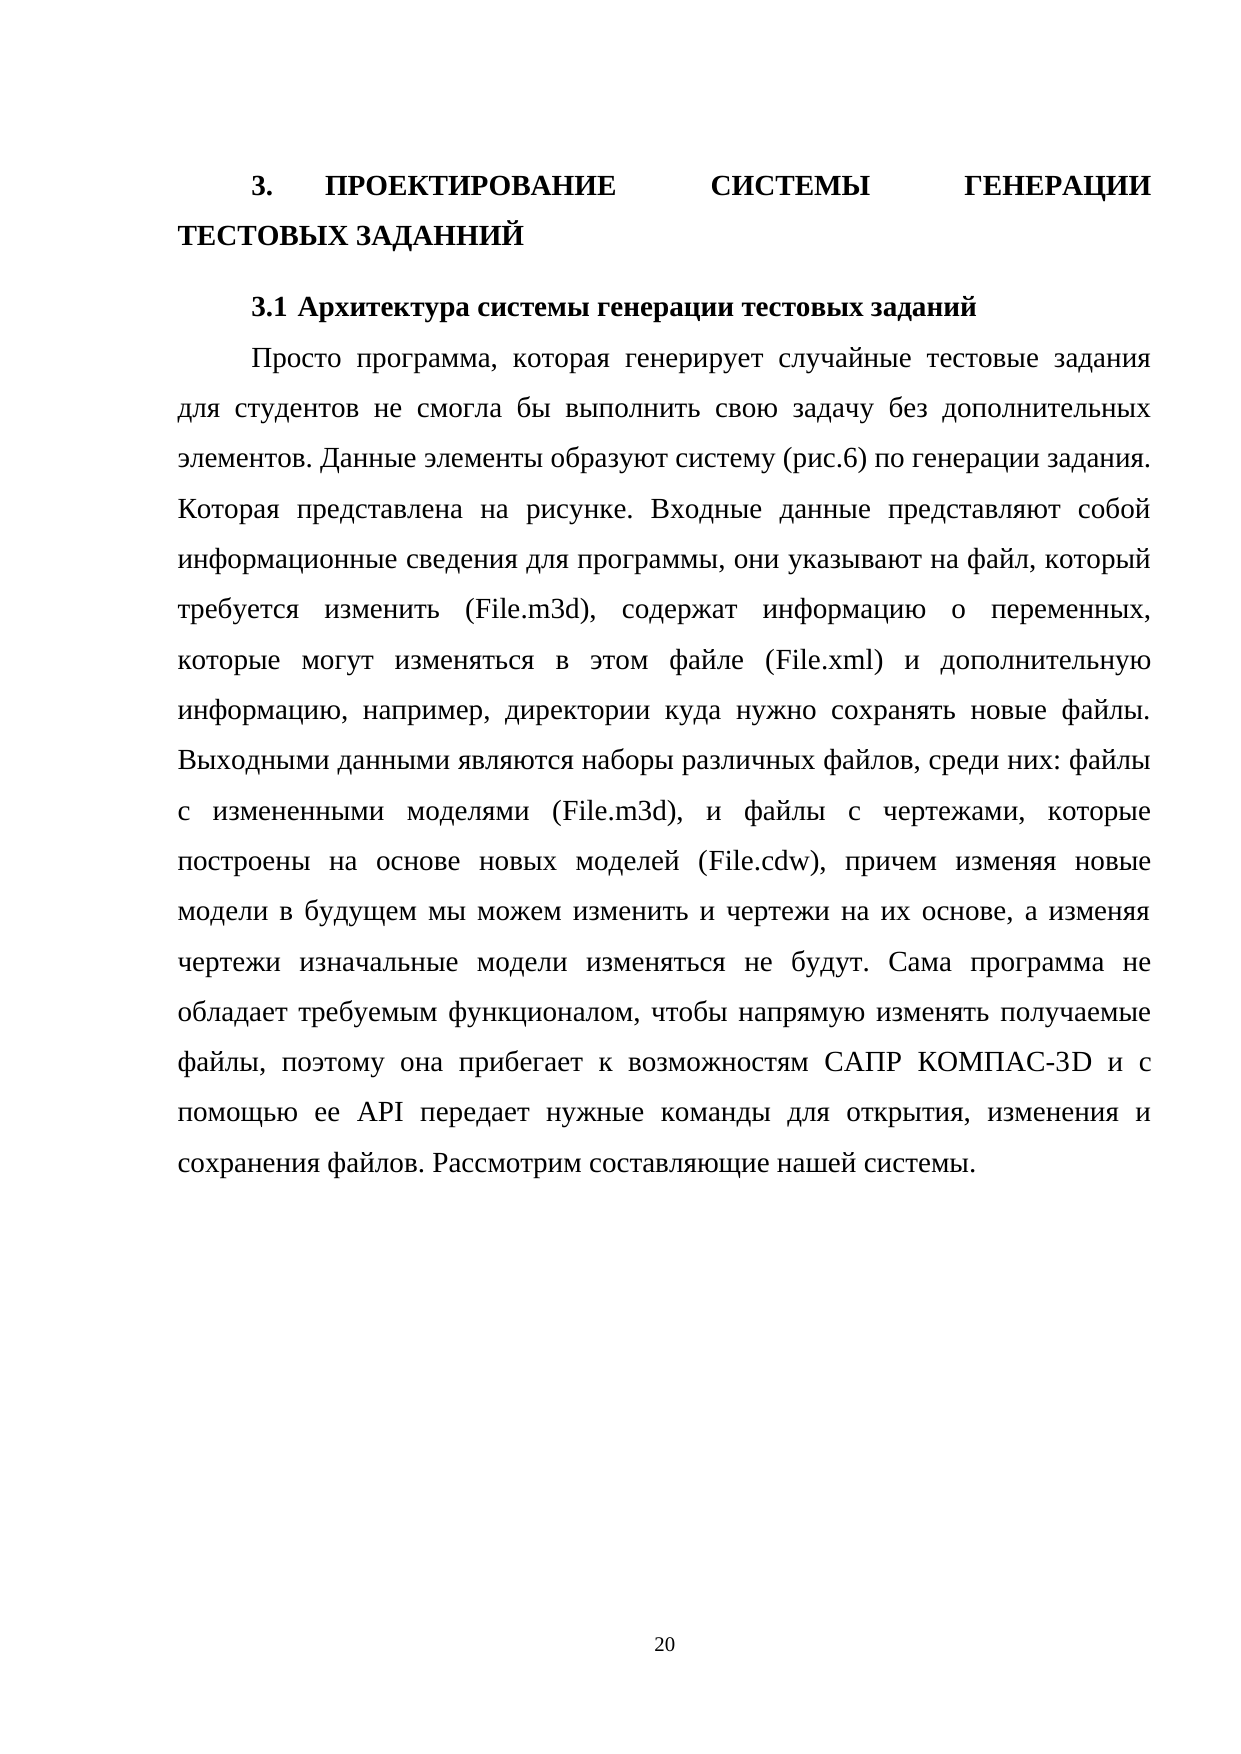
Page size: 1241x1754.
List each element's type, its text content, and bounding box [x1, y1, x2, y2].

text Просто программа, которая генерирует случайные тестовые задания для студентов не смогла бы выполнить свою задачу без дополнительных элементов. Данные элементы образуют систему (рис.6) по генерации задания. Которая представлена на рисунке. Входные данные представляют собой информационные сведения для программы, они указывают на файл, который требуется изменить (File.m3d), содержат информацию о переменных, которые могут изменяться в этом файле (File.xml) и дополнительную информацию, например, директории куда нужно сохранять новые файлы. Выходными данными являются наборы различных файлов, среди них: файлы с измененными моделями (File.m3d), и файлы с чертежами, которые построены на основе новых моделей (File.cdw), причем изменяя новые модели в будущем мы можем изменить и чертежи на их основе, а изменяя чертежи изначальные модели изменяться не будут. Сама программа не обладает требуемым функционалом, чтобы напрямую изменять получаемые файлы, поэтому она прибегает к возможностям САПР КОМПАС-3D и с помощью ее API передает нужные команды для открытия, изменения и сохранения файлов. Рассмотрим составляющие нашей системы. [177, 340, 1152, 1178]
subtitle ПРОЕКТИРОВАНИЕ СИСТЕМЫ ГЕНЕРАЦИИ ТЕСТОВЫХ ЗАДАННИЙ [177, 168, 1152, 252]
subtitle Архитектура системы генерации тестовых заданий [251, 289, 1152, 323]
